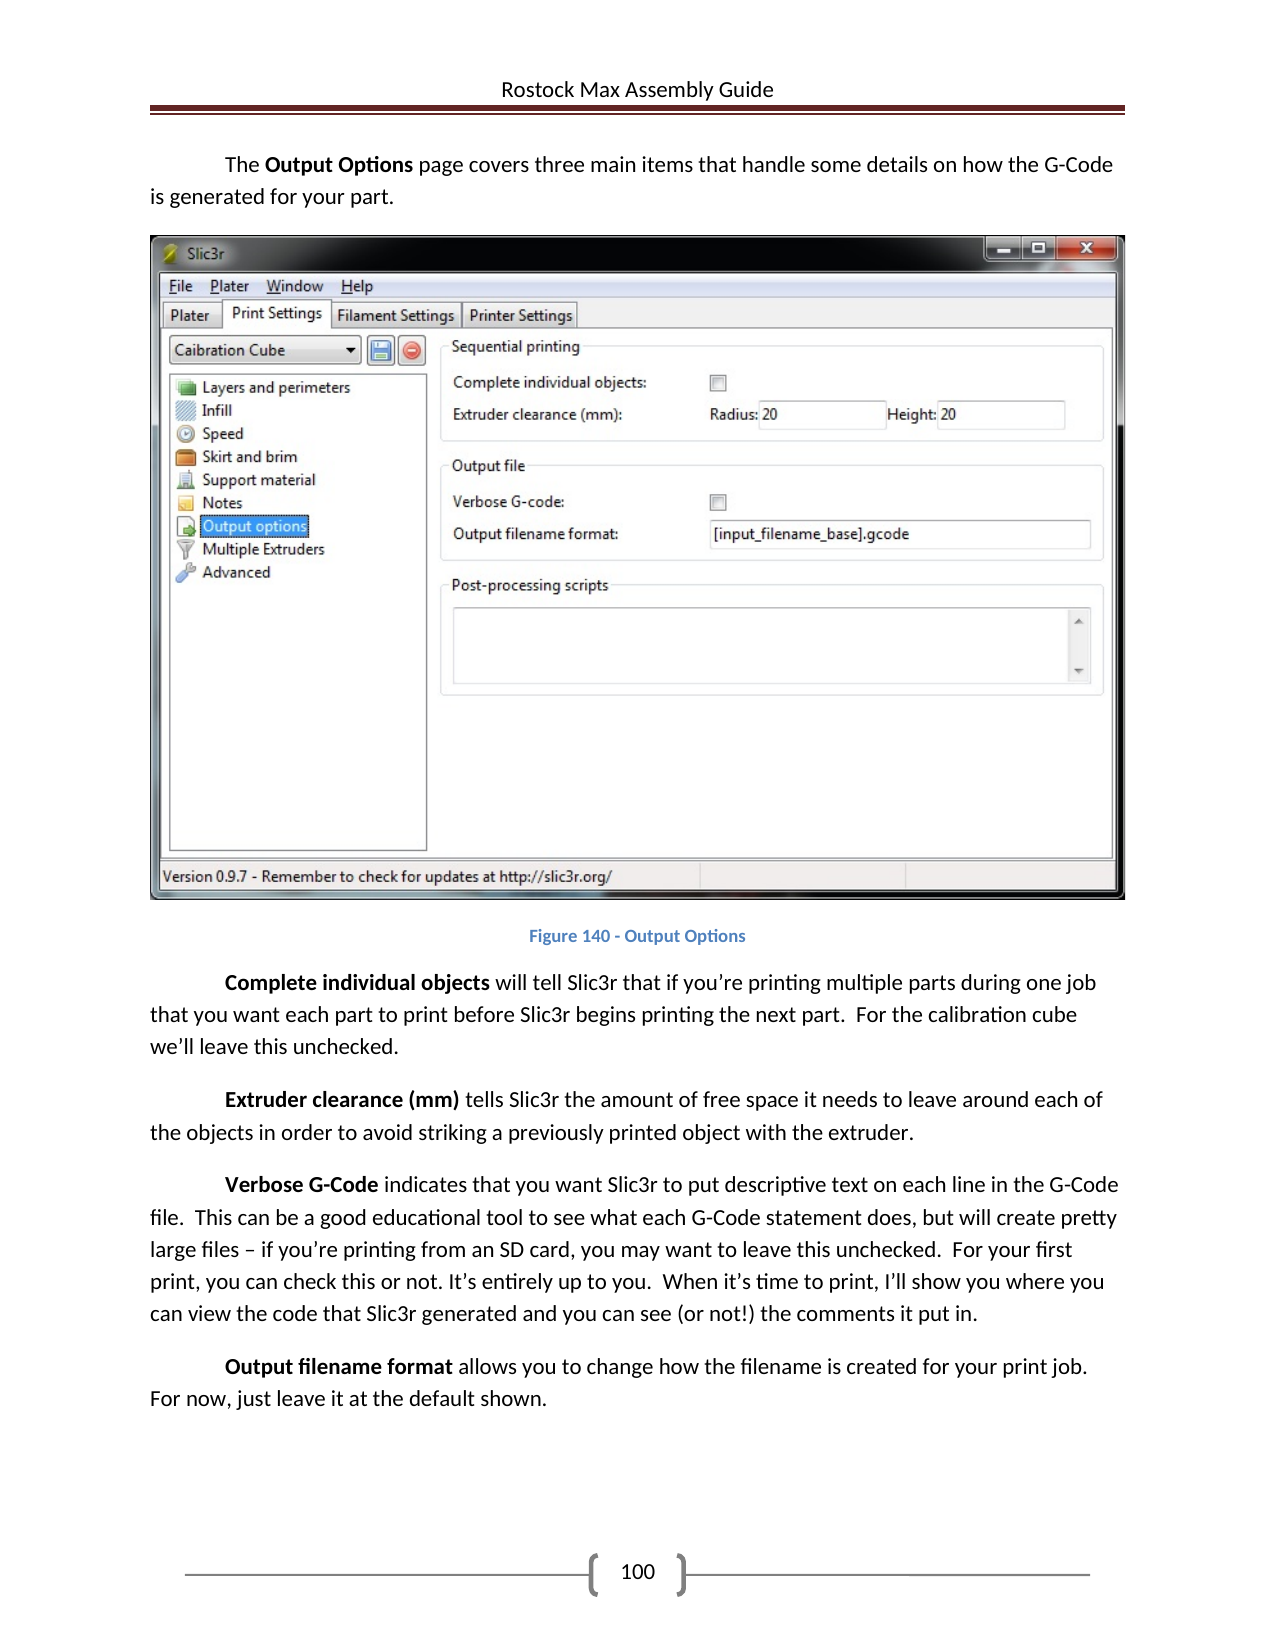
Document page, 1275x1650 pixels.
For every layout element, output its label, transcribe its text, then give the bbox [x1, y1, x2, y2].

text Figure 140 - Output Options [150, 924, 1125, 947]
text Extruder clearance (mm) tells Slic3r the amount of free space it needs to leave around each of the objects in order to avoid striking a previously printed object with the extruder. [150, 1085, 1125, 1146]
text Complete individual objects will tell Slic3r that if you’re printing multiple parts during one job that you want each part to print before Slic3r begins printing the next part. For the calibration cube we’ll leave this unchecked. [150, 968, 1125, 1060]
text Output filename format allows you to change how the filename is created for your print job. For now, just leave it at the default shown. [150, 1352, 1125, 1413]
picture [150, 235, 1125, 900]
text The Output Options page covers three main items that handle some details on how the G-Code is generated for your part. [150, 150, 1125, 210]
text Verbose G-Code indicates that you want Slic3r to put descriptive text on each line in the G-Code file. This can be a good educational tool to see what each G-Code statement does, but will create pretty large files – if you’re printing from an SD card, you may want to leave this unchecked. For your first print, you can check this or not. It’s entirely up to you. When it’s time to print, I’ll show you where you can view the code that Slic3r generated and you can see (or not!) the comments it put in. [150, 1171, 1125, 1327]
